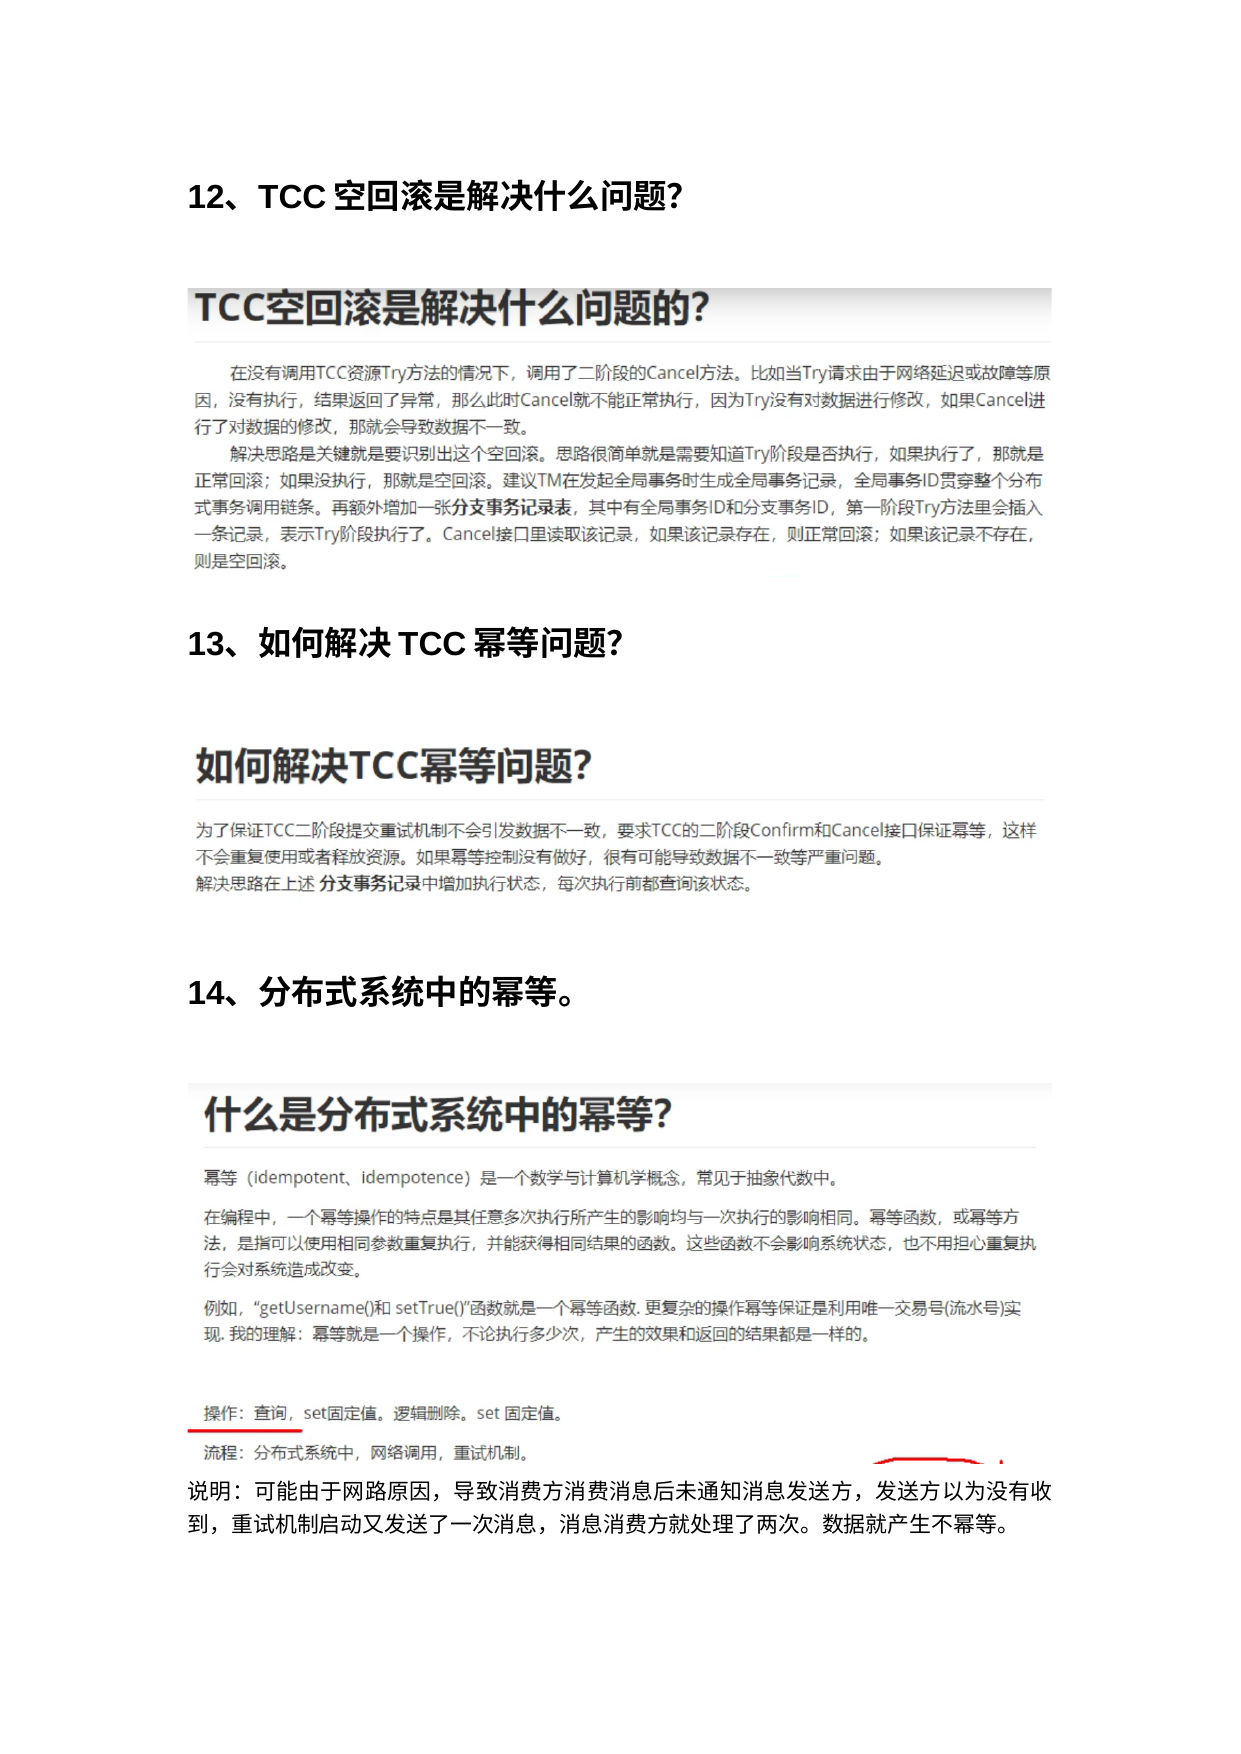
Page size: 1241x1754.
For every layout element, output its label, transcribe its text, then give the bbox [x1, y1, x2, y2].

subtitle 14、分布式系统中的幂等。 [187, 957, 1053, 1022]
text 说明：可能由于网路原因，导致消费方消费消息后未通知消息发送方，发送方以为没有收到，重试机制启动又发送了一次消息，消息消费方就处理了两次。数据就产生不幂等。 [187, 1474, 1053, 1539]
subtitle 13、如何解决TCC幂等问题？ [187, 608, 1053, 673]
picture [187, 735, 1052, 904]
picture [187, 288, 1052, 577]
picture [187, 1083, 1053, 1464]
subtitle 12、TCC空回滚是解决什么问题？ [187, 162, 1053, 227]
